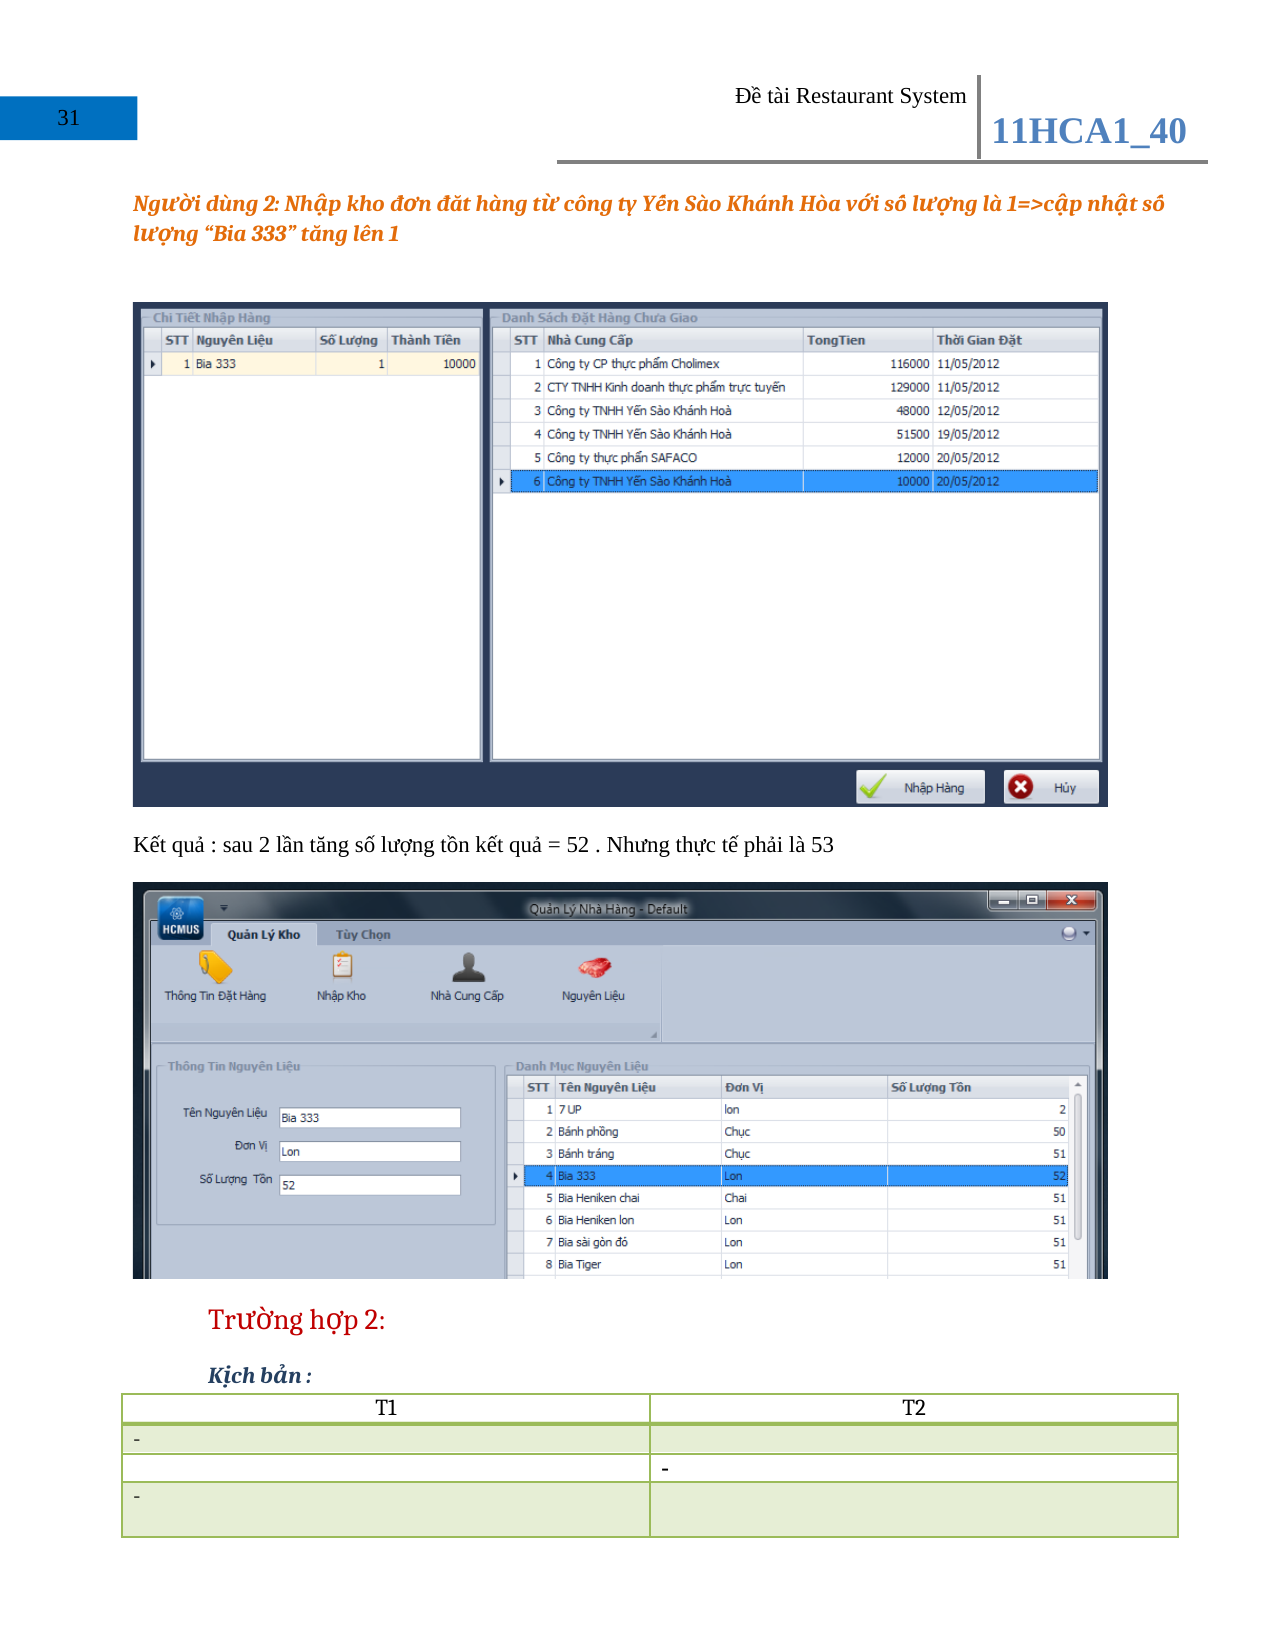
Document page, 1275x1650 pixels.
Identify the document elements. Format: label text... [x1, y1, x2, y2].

table_cell - [123, 1483, 649, 1536]
table_cell - [123, 1426, 649, 1452]
table_cell [651, 1426, 1177, 1452]
subtitle Kịch bản : [208, 1363, 1167, 1389]
subtitle Trường hợp 2: [133, 1303, 1167, 1337]
picture [132, 302, 1108, 807]
table_cell [651, 1483, 1177, 1536]
table_header T1 [123, 1395, 649, 1421]
table_cell [123, 1455, 649, 1481]
subtitle Người dùng 2: Nhập kho đơn đăt hàng từ công ty Yến Sào Khánh Hòa với số lượng là 1=>cập nhật số lượng “Bia 333” tăng lên 1 [133, 191, 1167, 247]
text Kết quả : sau 2 lần tăng số lượng tồn kết quả = 52 . Nhưng thực tế phải là 53 [133, 831, 1167, 858]
table_header T2 [651, 1395, 1177, 1421]
table_cell - [651, 1455, 1177, 1481]
picture [132, 882, 1108, 1279]
